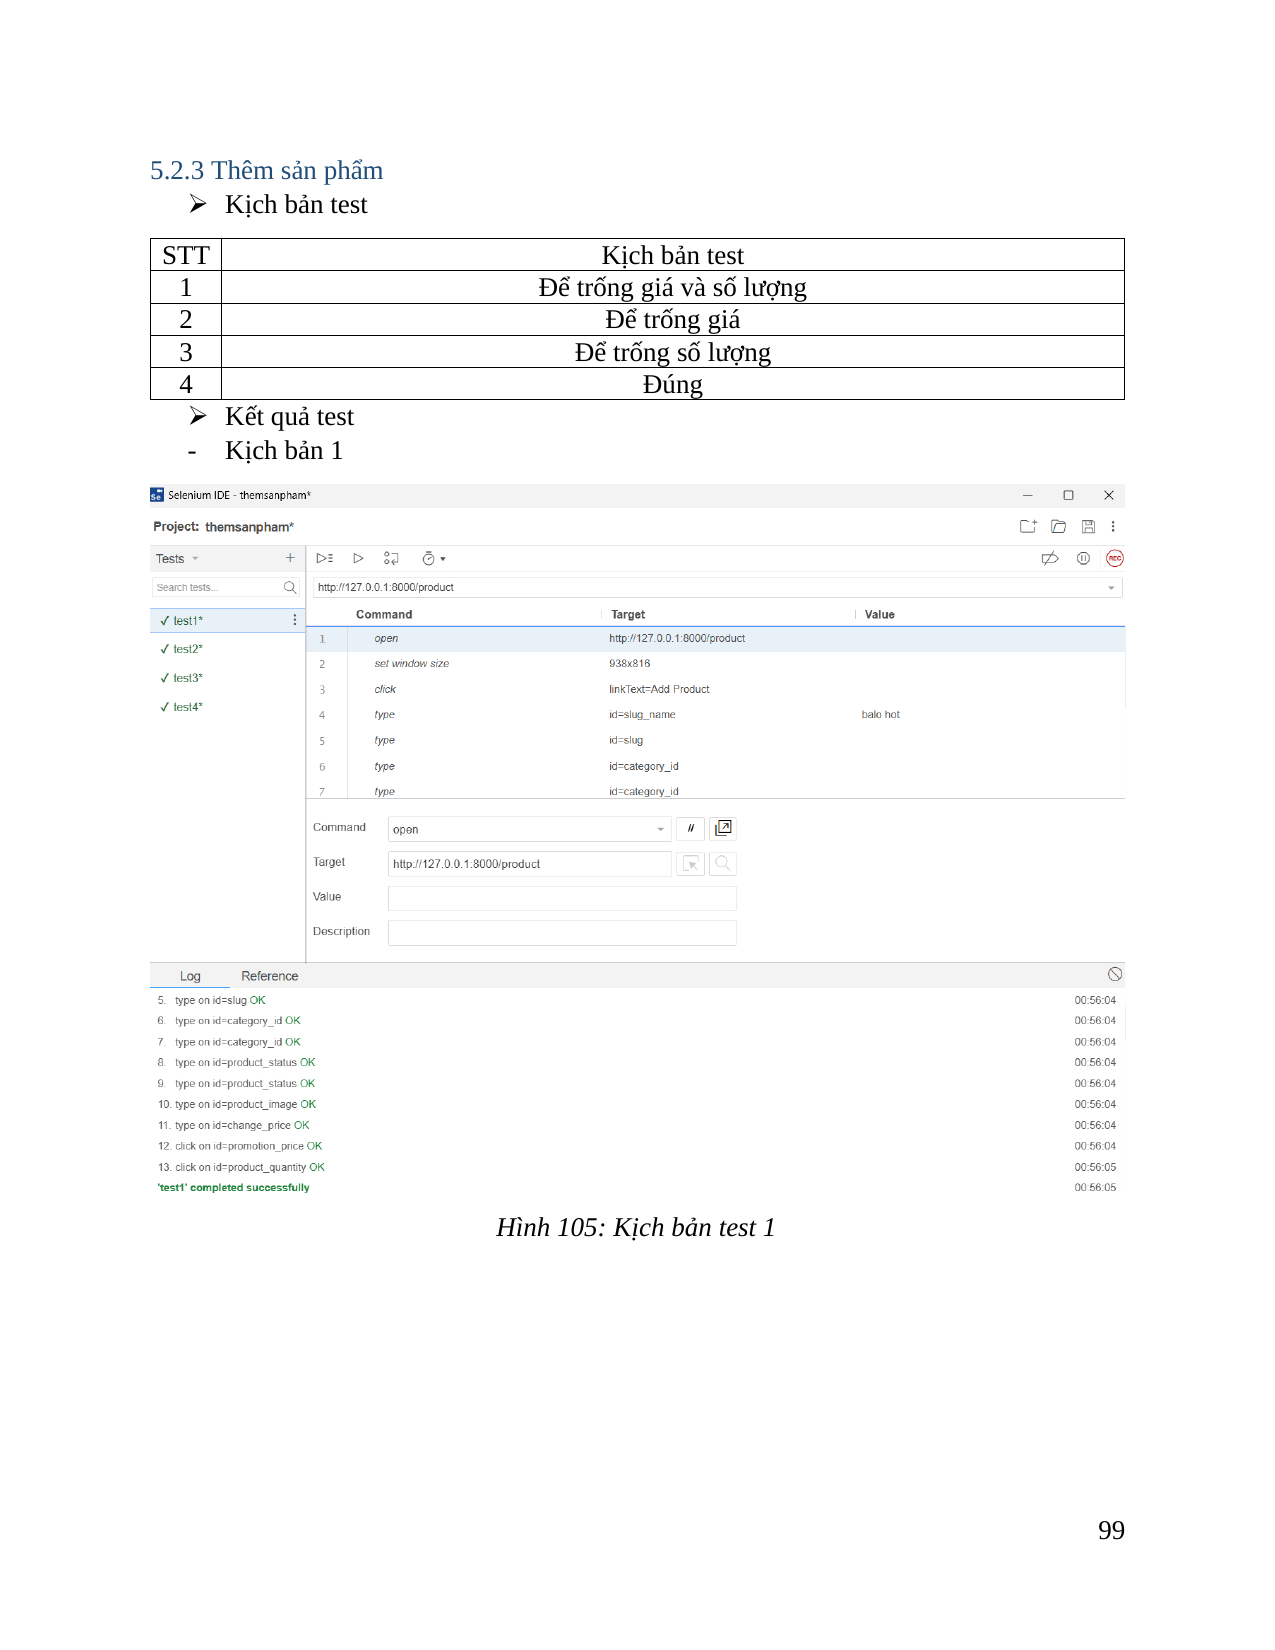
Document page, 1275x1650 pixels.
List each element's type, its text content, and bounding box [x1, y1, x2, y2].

table_cell 4 [151, 368, 221, 399]
table_cell Để trống giá và số lượng [222, 271, 1124, 302]
table_cell 2 [151, 304, 221, 335]
picture [150, 484, 1125, 1193]
list Kịch bản test [187, 188, 1125, 219]
list Kịch bản 1 [187, 434, 1125, 465]
table_cell Để trống giá [222, 304, 1124, 335]
list Kết quả test [187, 400, 1125, 431]
table_header Kịch bản test [222, 239, 1124, 270]
table_cell 3 [151, 336, 221, 367]
text Hình 105: Kịch bản test 1 [150, 1211, 1125, 1243]
subtitle 5.2.3 Thêm sản phẩm [150, 154, 1125, 185]
table_cell Để trống số lượng [222, 336, 1124, 367]
table_cell 1 [151, 271, 221, 302]
table_header STT [151, 239, 221, 270]
table_cell Đúng [222, 368, 1124, 399]
